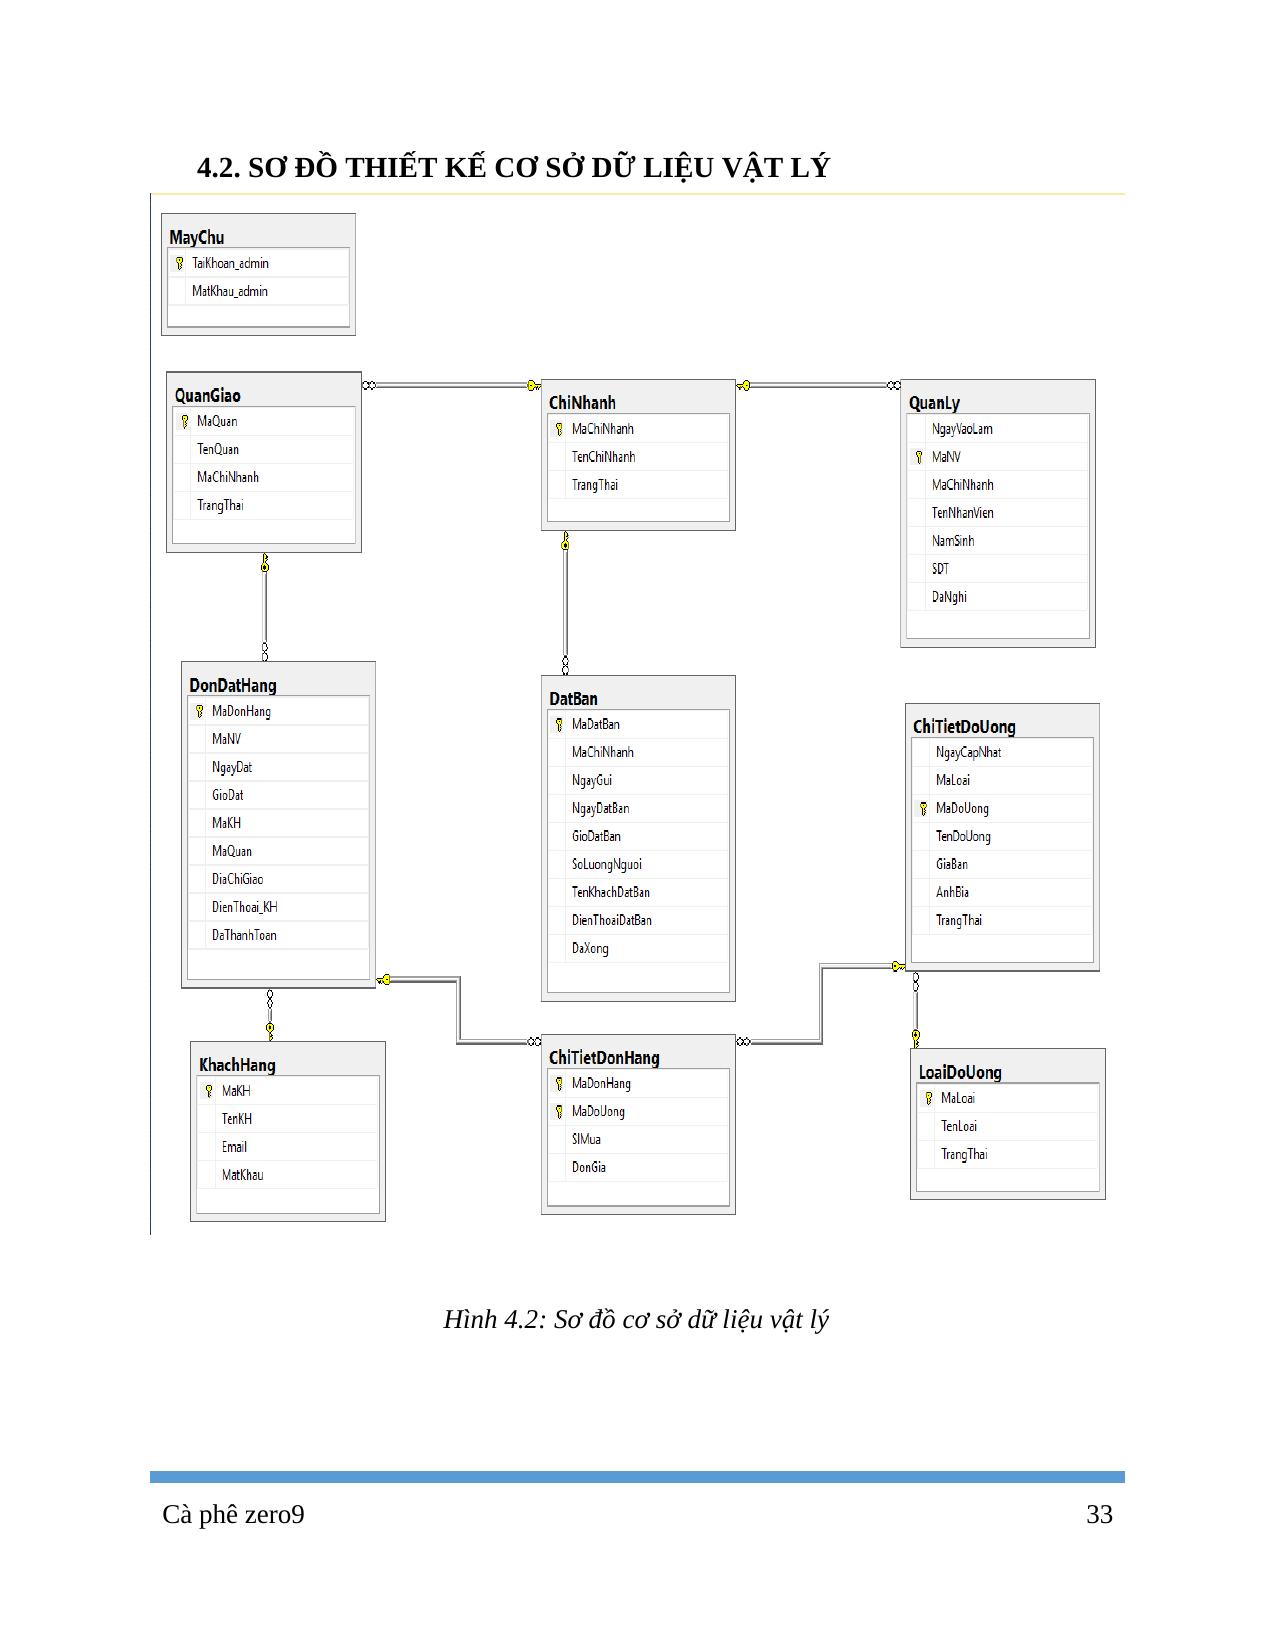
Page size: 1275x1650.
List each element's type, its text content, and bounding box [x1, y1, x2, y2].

picture [150, 193, 1125, 1235]
text Hình 4.2: Sơ đồ cơ sở dữ liệu vật lý [150, 1303, 1125, 1334]
subtitle SƠ ĐỒ THIẾT KẾ CƠ SỞ DỮ LIỆU VẬT LÝ [197, 150, 1125, 183]
